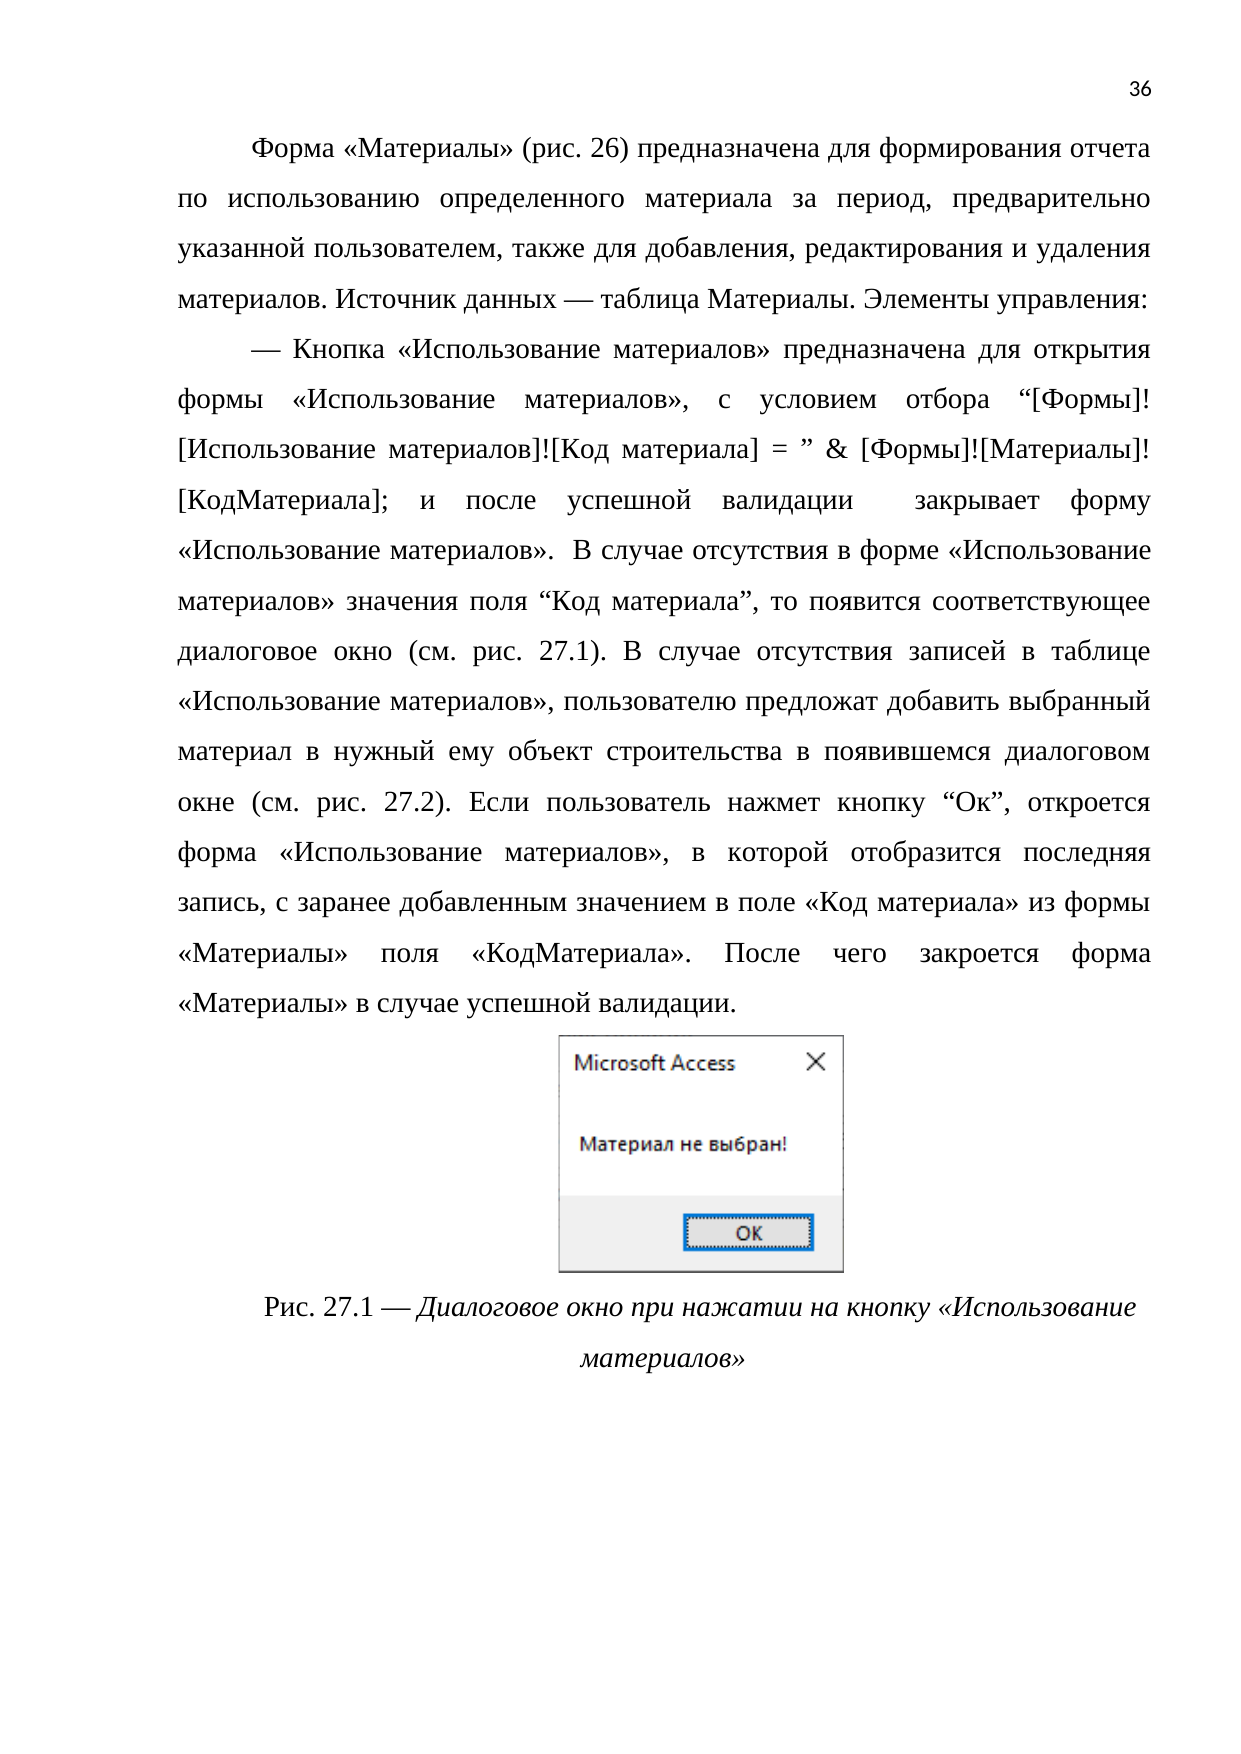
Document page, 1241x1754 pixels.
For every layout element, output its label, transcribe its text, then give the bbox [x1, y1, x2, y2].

text Форма «Материалы» (рис. 26) предназначена для формирования отчета по использованию определенного материала за период, предварительно указанной пользователем, также для добавления, редактирования и удаления материалов. Источник данных — таблица Материалы. Элементы управления: [177, 130, 1152, 314]
text — Кнопка «Использование материалов» предназначена для открытия формы «Использование материалов», с условием отбора “[Формы]![Использование материалов]![Код материала] = ” & [Формы]![Материалы]![КодМатериала]; и после успешной валидации закрывает форму «Использование материалов». В случае отсутствия в форме «Использование материалов» значения поля “Код материала”, то появится соответствующее диалоговое окно (см. рис. 27.1). В случае отсутствия записей в таблице «Использование материалов», пользователю предложат добавить выбранный материал в нужный ему объект строительства в появившемся диалоговом окне (см. рис. 27.2). Если пользователь нажмет кнопку “Ок”, откроется форма «Использование материалов», в которой отобразится последняя запись, с заранее добавленным значением в поле «Код материала» из формы «Материалы» поля «КодМатериала». После чего закроется форма «Материалы» в случае успешной валидации. [177, 331, 1152, 1019]
picture [558, 1035, 844, 1273]
text Рис. 27.1 — Диалоговое окно при нажатии на кнопку «Использование материалов» [177, 1289, 1152, 1373]
